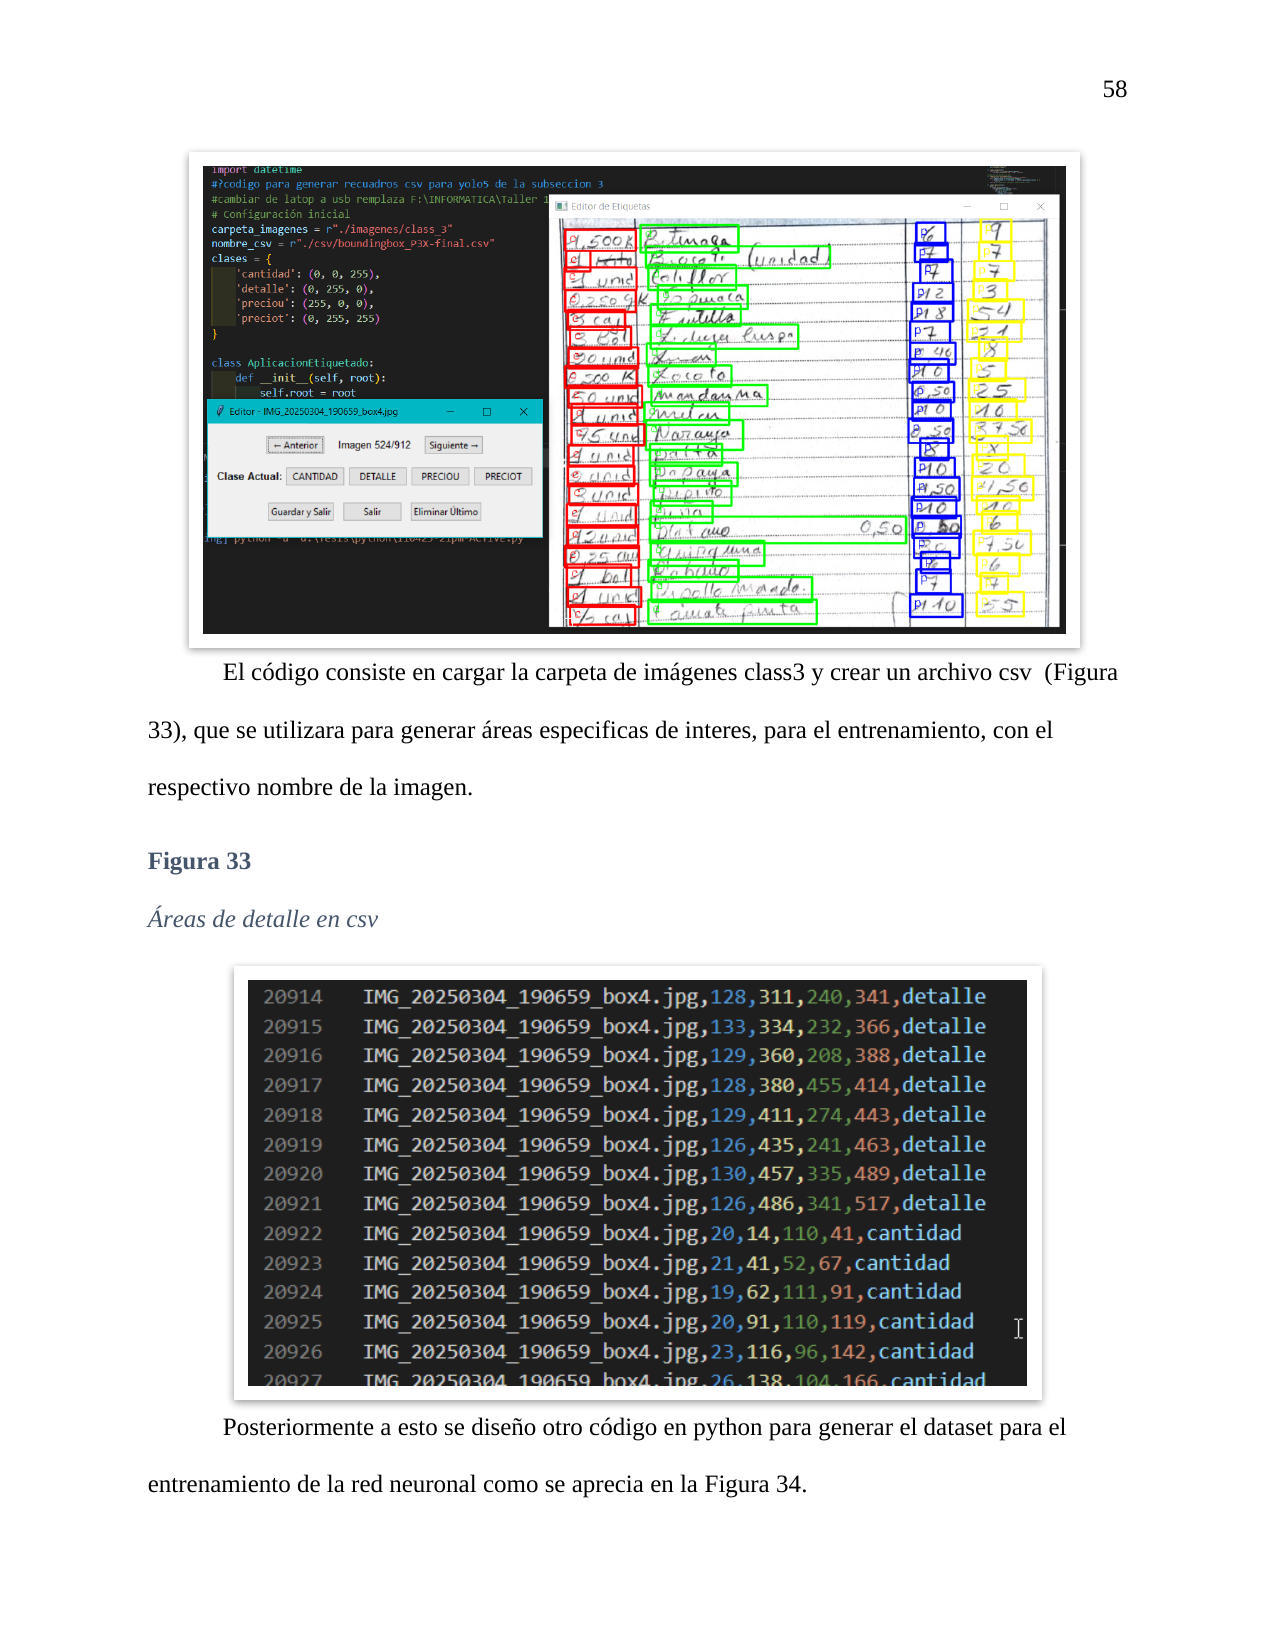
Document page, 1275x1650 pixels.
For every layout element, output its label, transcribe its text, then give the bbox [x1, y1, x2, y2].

text El código consiste en cargar la carpeta de imágenes class3 y crear un archivo csv (Figura 33), que se utilizara para generar áreas especificas de interes, para el entrenamiento, con el respectivo nombre de la imagen. [148, 657, 1127, 801]
text Posteriormente a esto se diseño otro código en python para generar el dataset para el entrenamiento de la red neuronal como se aprecia en la Figura 34. [148, 1412, 1127, 1498]
picture [248, 980, 1027, 1386]
picture [203, 166, 1066, 634]
text Figura 33 Áreas de detalle en csv [148, 846, 1127, 933]
